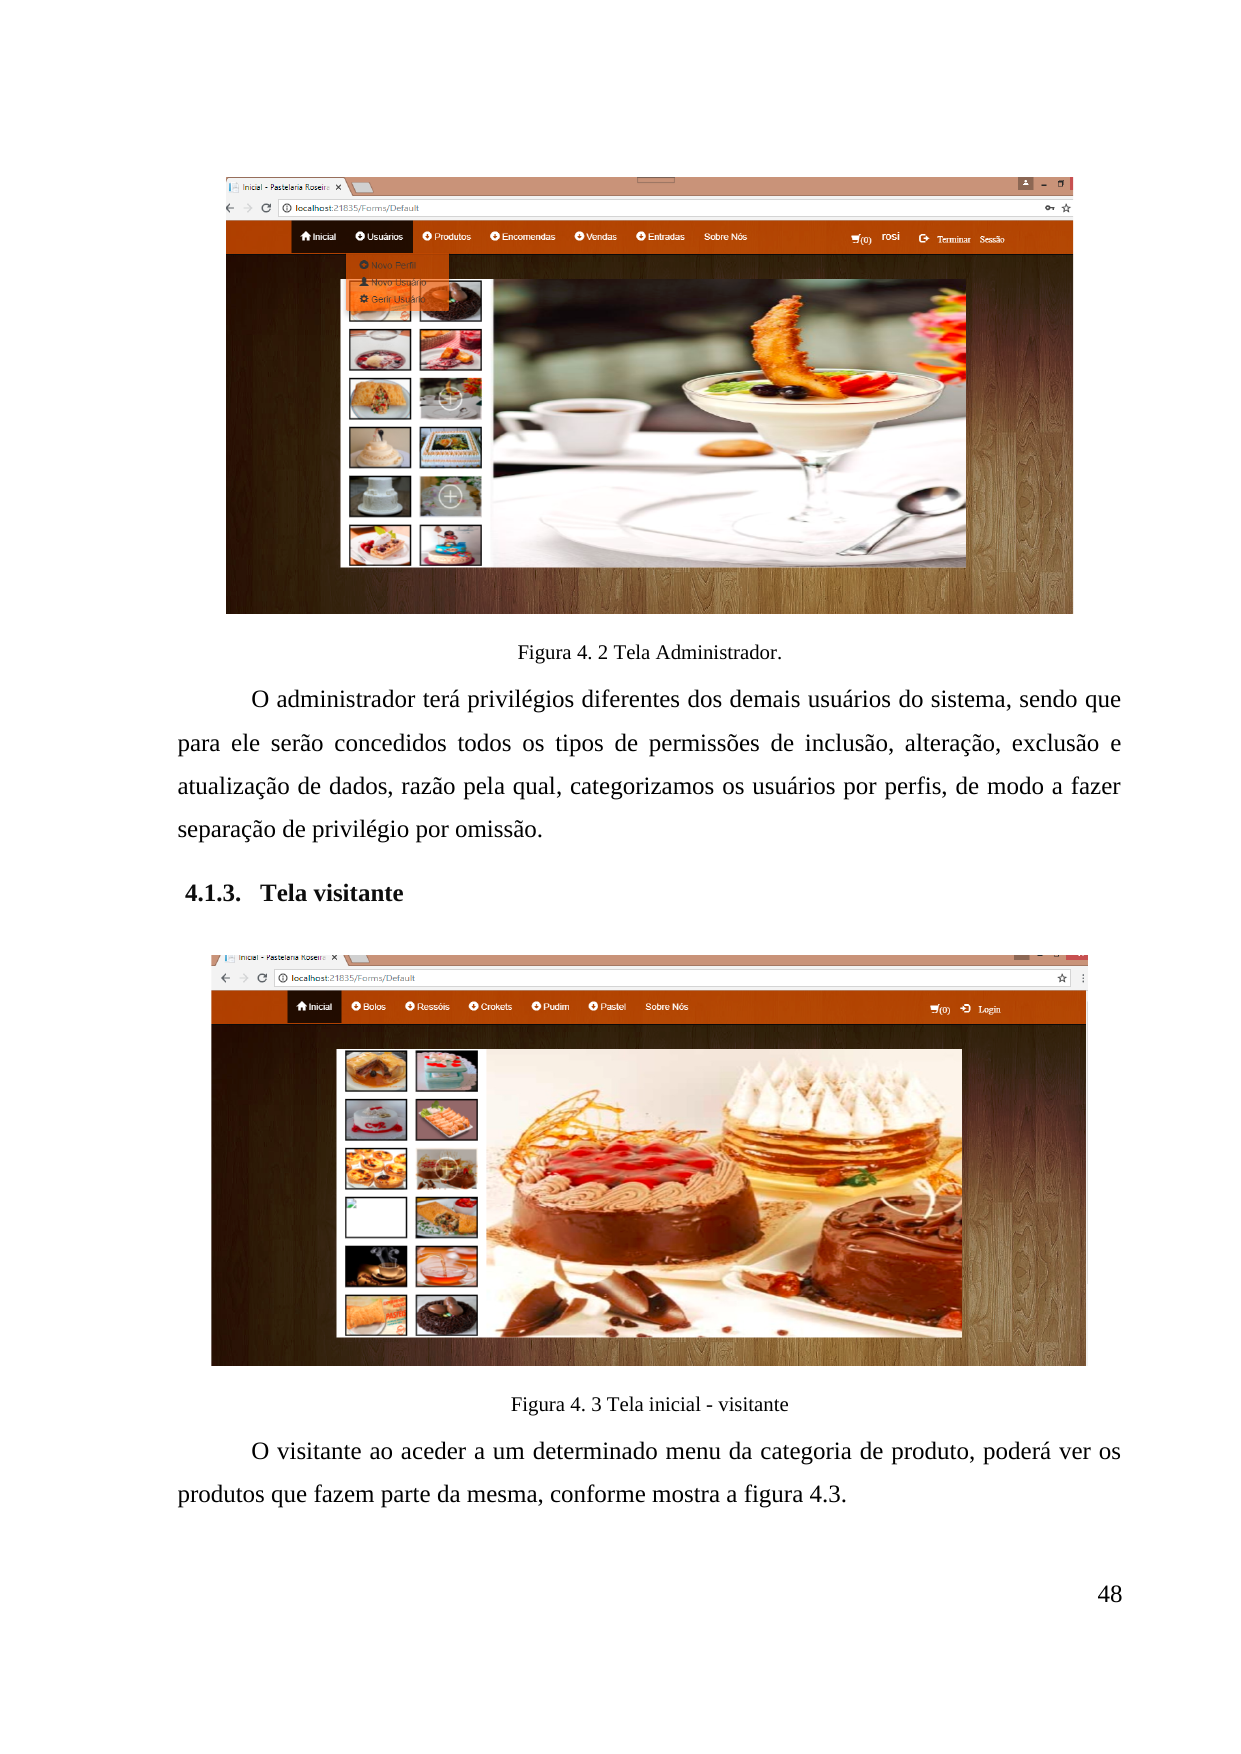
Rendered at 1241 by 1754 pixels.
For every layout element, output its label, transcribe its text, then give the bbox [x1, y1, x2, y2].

text Figura 4. 2 Tela Administrador. [177, 639, 1122, 664]
subtitle Tela visitante [185, 878, 1122, 907]
text O visitante ao aceder a um determinado menu da categoria de produto, poderá ver os produtos que fazem parte da mesma, conforme mostra a figura 4.3. [177, 1436, 1122, 1508]
picture [211, 955, 1088, 1366]
picture [226, 177, 1074, 614]
text Figura 4. 3 Tela inicial - visitante [177, 1392, 1122, 1416]
text O administrador terá privilégios diferentes dos demais usuários do sistema, sendo que para ele serão concedidos todos os tipos de permissões de inclusão, alteração, exclusão e atualização de dados, razão pela qual, categorizamos os usuários por perfis, de modo a fazer separação de privilégio por omissão. [177, 684, 1122, 843]
